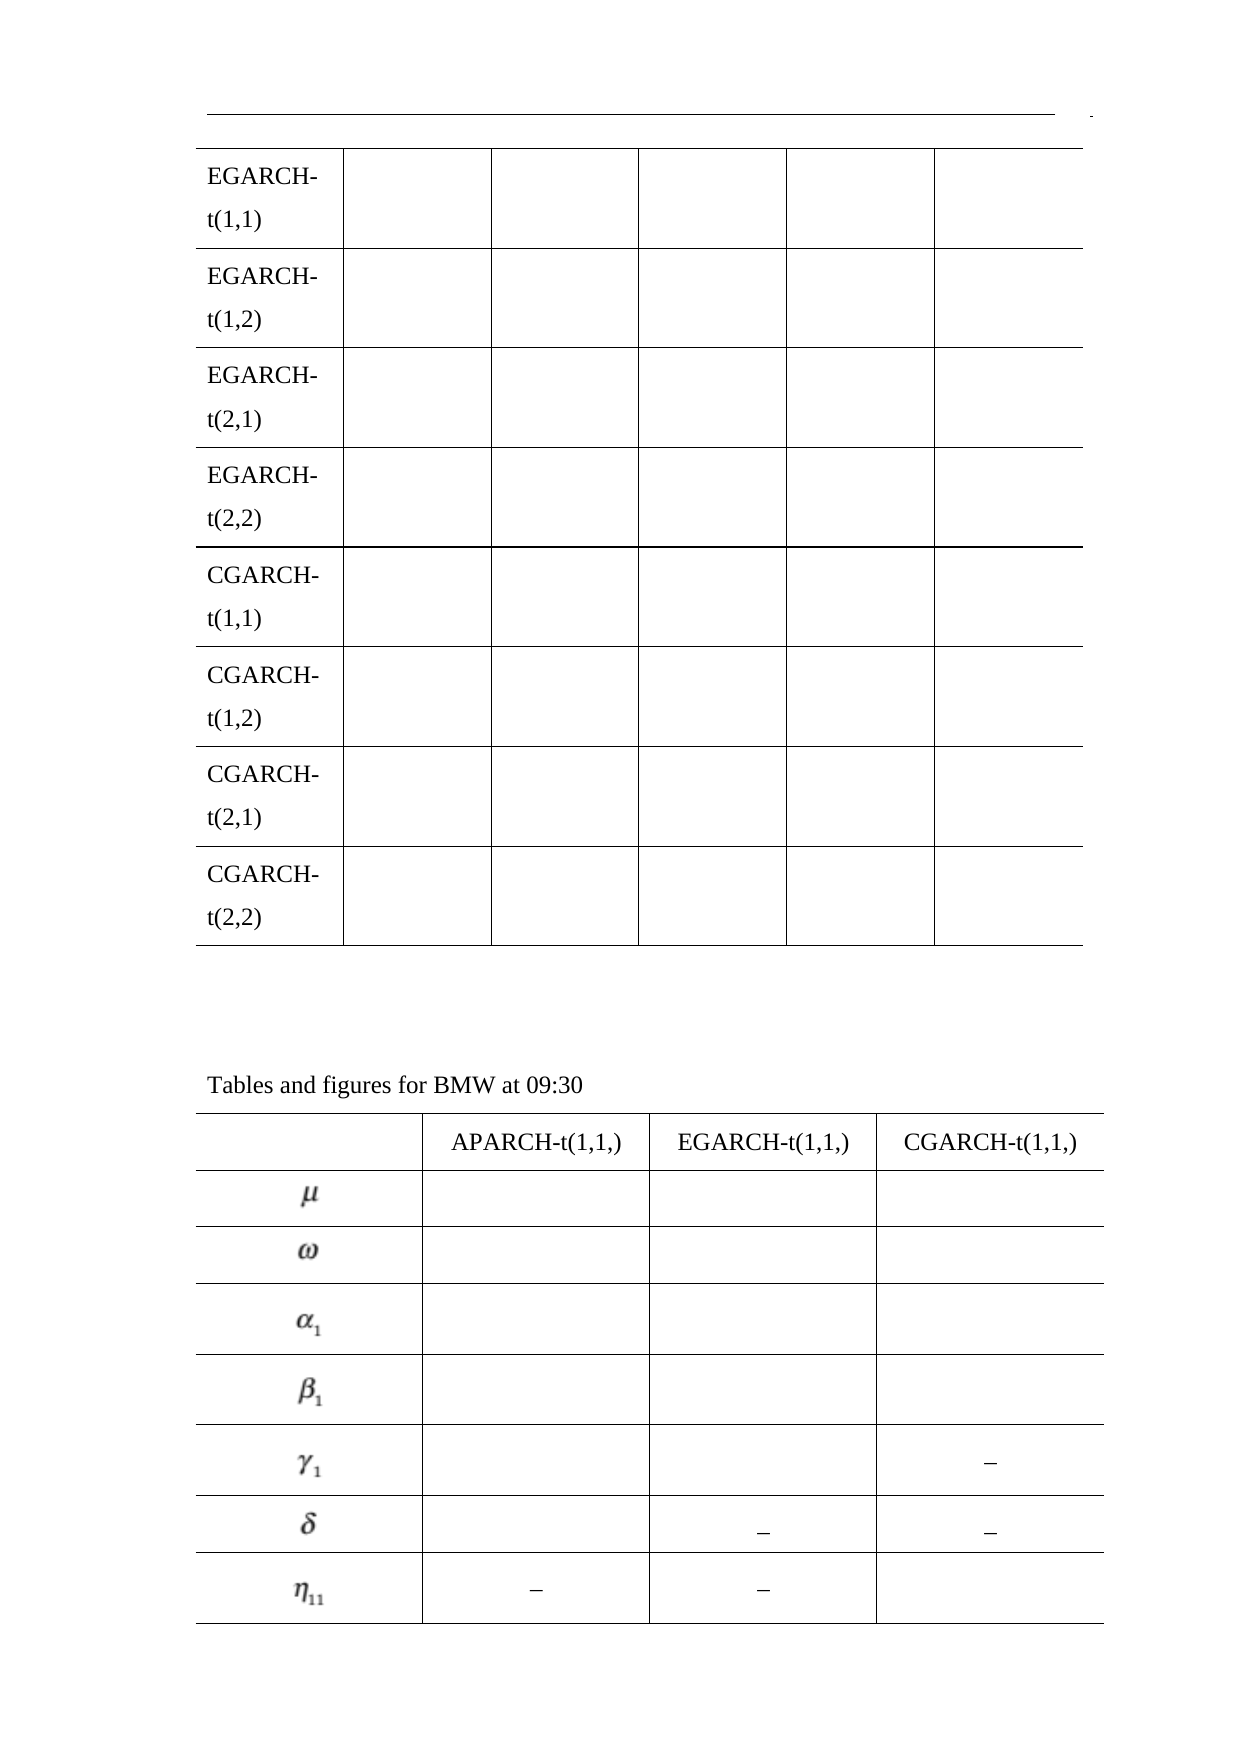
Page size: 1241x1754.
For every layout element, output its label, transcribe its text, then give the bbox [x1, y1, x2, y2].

table_cell [196, 1496, 422, 1552]
table_cell [787, 747, 934, 846]
table_cell [492, 847, 638, 945]
table_cell EGARCH-t(2,1) [196, 348, 343, 447]
table_cell [639, 747, 786, 846]
table_cell [196, 1171, 422, 1226]
table_cell _ [423, 1553, 649, 1623]
table_cell [935, 149, 1083, 247]
table_cell [423, 1227, 649, 1283]
table_cell [344, 847, 491, 945]
table_cell [639, 548, 786, 646]
table_header EGARCH-t(1,1,) [650, 1114, 876, 1170]
table_cell [344, 448, 491, 546]
table_cell [877, 1227, 1104, 1283]
table_cell [423, 1355, 649, 1424]
table_cell [787, 448, 934, 546]
table_cell [877, 1553, 1104, 1623]
table_cell [639, 647, 786, 746]
table_cell [423, 1284, 649, 1353]
table_cell [935, 747, 1083, 846]
table_cell [935, 548, 1083, 646]
table_cell [787, 149, 934, 247]
table_cell [877, 1171, 1104, 1226]
table_header [196, 1114, 422, 1170]
table_cell [196, 1355, 422, 1424]
table_cell [935, 348, 1083, 447]
table_cell [935, 647, 1083, 746]
table_cell [650, 1227, 876, 1283]
table_cell [787, 847, 934, 945]
table_cell [639, 249, 786, 347]
table_cell [423, 1496, 649, 1552]
table_header CGARCH-t(1,1,) [877, 1114, 1104, 1170]
table_cell [492, 548, 638, 646]
table_cell [492, 149, 638, 247]
table_cell [935, 847, 1083, 945]
table_cell [492, 448, 638, 546]
table_cell EGARCH-t(2,2) [196, 448, 343, 546]
table_cell CGARCH-t(1,2) [196, 647, 343, 746]
table_cell [639, 348, 786, 447]
table_cell [935, 249, 1083, 347]
table_cell [650, 1171, 876, 1226]
table_cell [423, 1171, 649, 1226]
table_cell EGARCH-t(1,2) [196, 249, 343, 347]
table_cell _ [650, 1553, 876, 1623]
table_cell [877, 1284, 1104, 1353]
table_cell [196, 1284, 422, 1353]
table_cell [344, 348, 491, 447]
table_cell [423, 1425, 649, 1495]
text Tables and figures for BMW at 09:30 [207, 1070, 1093, 1099]
table_cell _ [877, 1496, 1104, 1552]
table_cell [650, 1284, 876, 1353]
table_cell [196, 1553, 422, 1623]
table_cell [344, 548, 491, 646]
table_cell [492, 747, 638, 846]
table_cell _ [877, 1425, 1104, 1495]
table_cell [492, 348, 638, 447]
table_cell [344, 747, 491, 846]
table_cell [877, 1355, 1104, 1424]
table_cell _ [650, 1496, 876, 1552]
table_cell [492, 249, 638, 347]
table_cell EGARCH-t(1,1) [196, 149, 343, 247]
table_cell [650, 1355, 876, 1424]
table_cell [196, 1227, 422, 1283]
table_cell [639, 448, 786, 546]
table_header APARCH-t(1,1,) [423, 1114, 649, 1170]
table_cell [344, 647, 491, 746]
table_cell [787, 249, 934, 347]
table_cell [787, 647, 934, 746]
table_cell CGARCH-t(2,1) [196, 747, 343, 846]
table_cell [935, 448, 1083, 546]
table_cell [344, 249, 491, 347]
table_cell [196, 1425, 422, 1495]
table_cell CGARCH-t(2,2) [196, 847, 343, 945]
table_cell CGARCH-t(1,1) [196, 548, 343, 646]
table_cell [650, 1425, 876, 1495]
table_cell [787, 548, 934, 646]
table_cell [639, 847, 786, 945]
table_cell [344, 149, 491, 247]
table_cell [787, 348, 934, 447]
table_cell [639, 149, 786, 247]
table_cell [492, 647, 638, 746]
